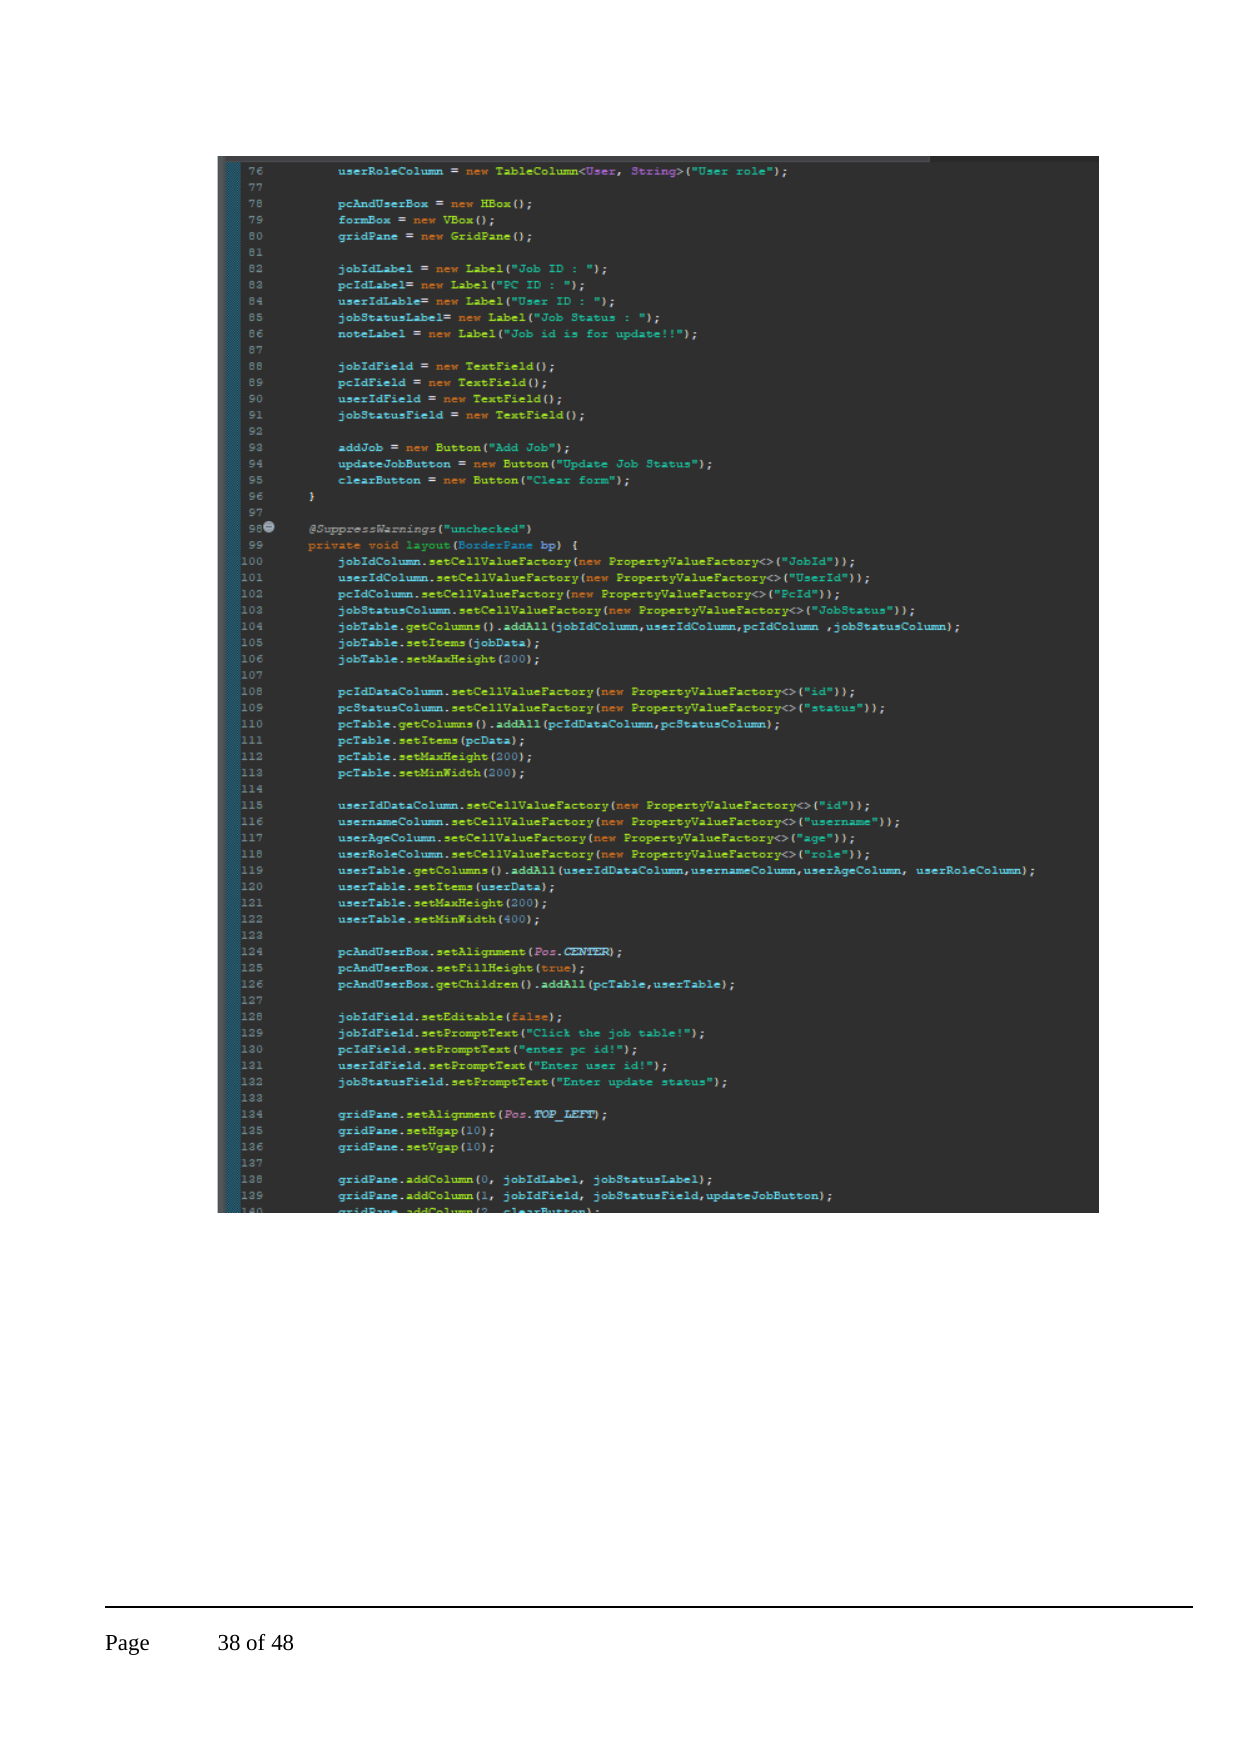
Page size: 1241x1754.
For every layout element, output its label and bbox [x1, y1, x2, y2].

picture [217, 156, 1099, 1213]
